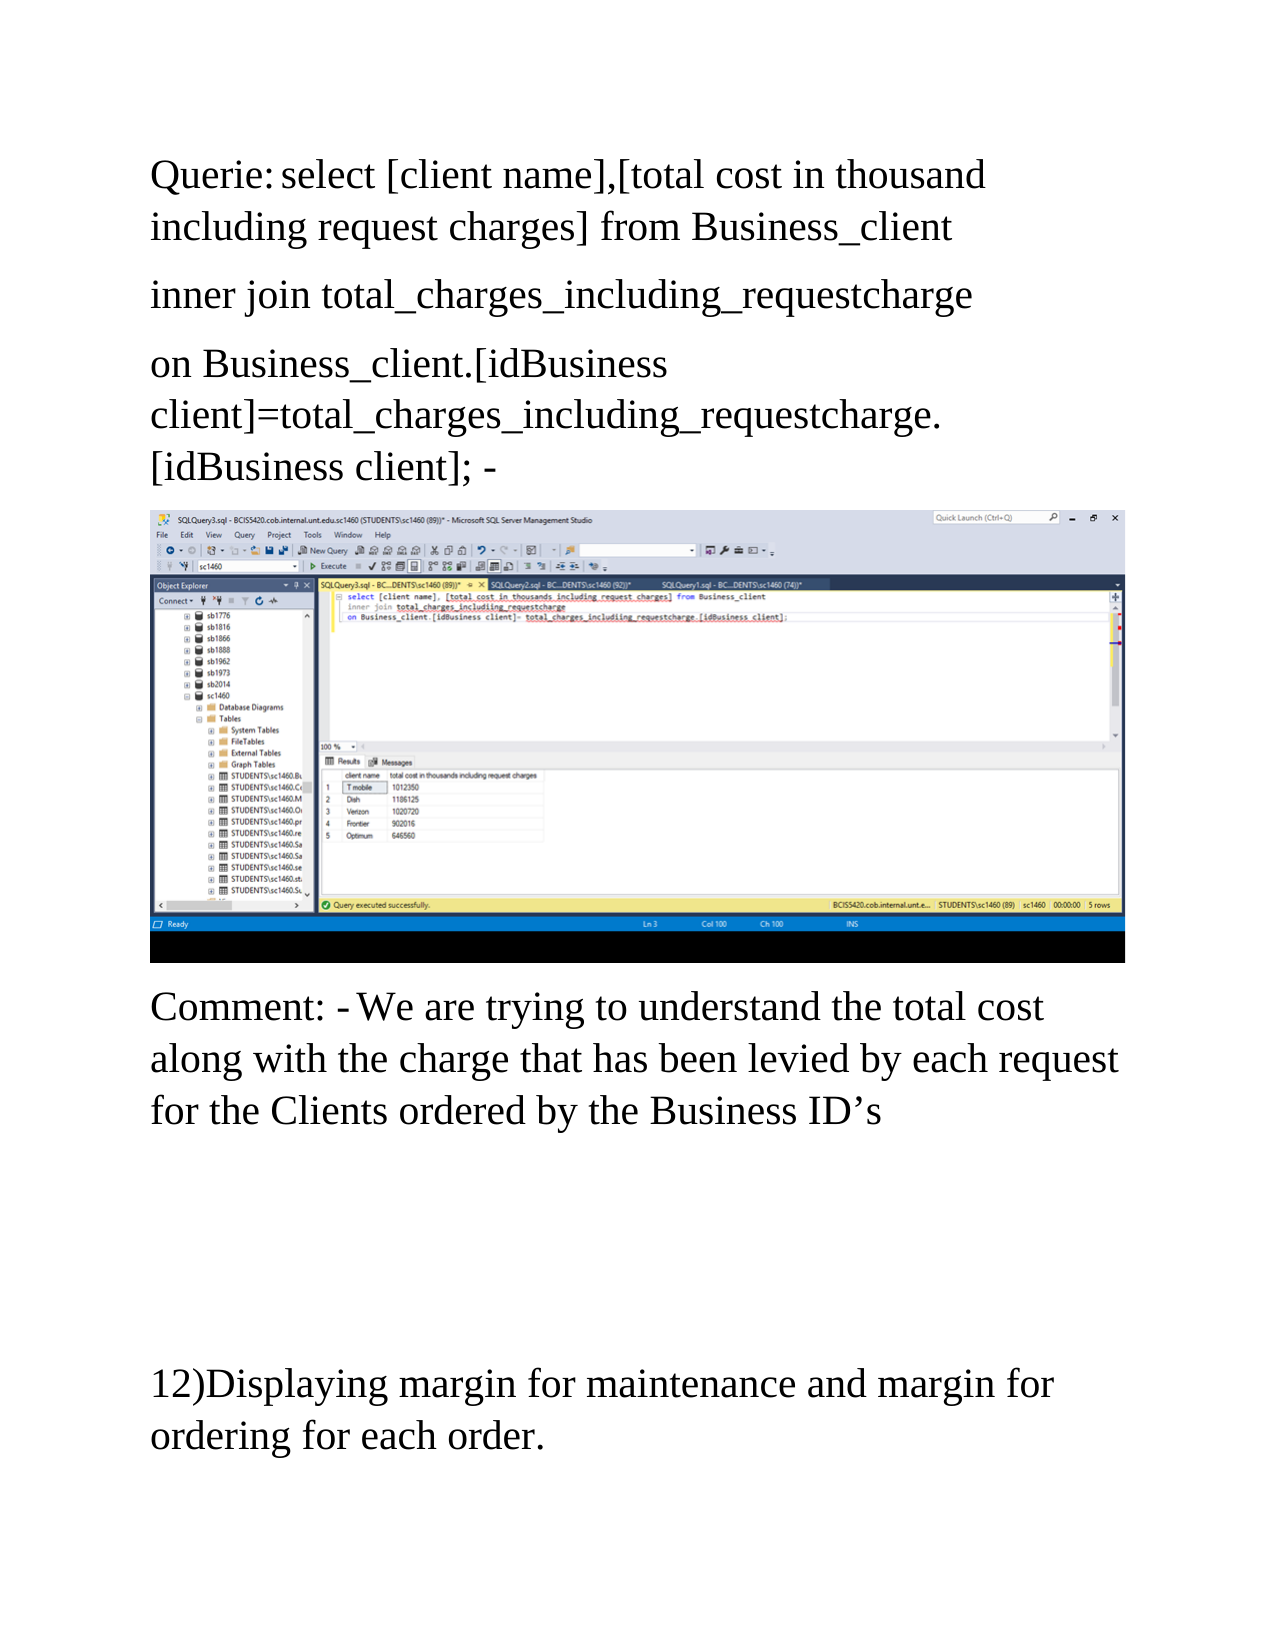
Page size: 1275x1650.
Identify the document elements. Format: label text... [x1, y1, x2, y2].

text 12)Displaying margin for maintenance and margin for ordering for each order. [150, 1358, 1125, 1458]
picture [150, 510, 1125, 963]
text Comment: - We are trying to understand the total cost along with the charge that has been levied by each request for the Clients ordered by the Business ID’s [150, 982, 1125, 1133]
text Querie: select [client name],[total cost in thousand including request charges] from Business_client [150, 150, 1125, 249]
text on Business_client.[idBusiness client]=total_charges_including_requestcharge.[idBusiness client]; - [150, 338, 1125, 489]
text inner join total_charges_including_requestcharge [150, 270, 1125, 318]
